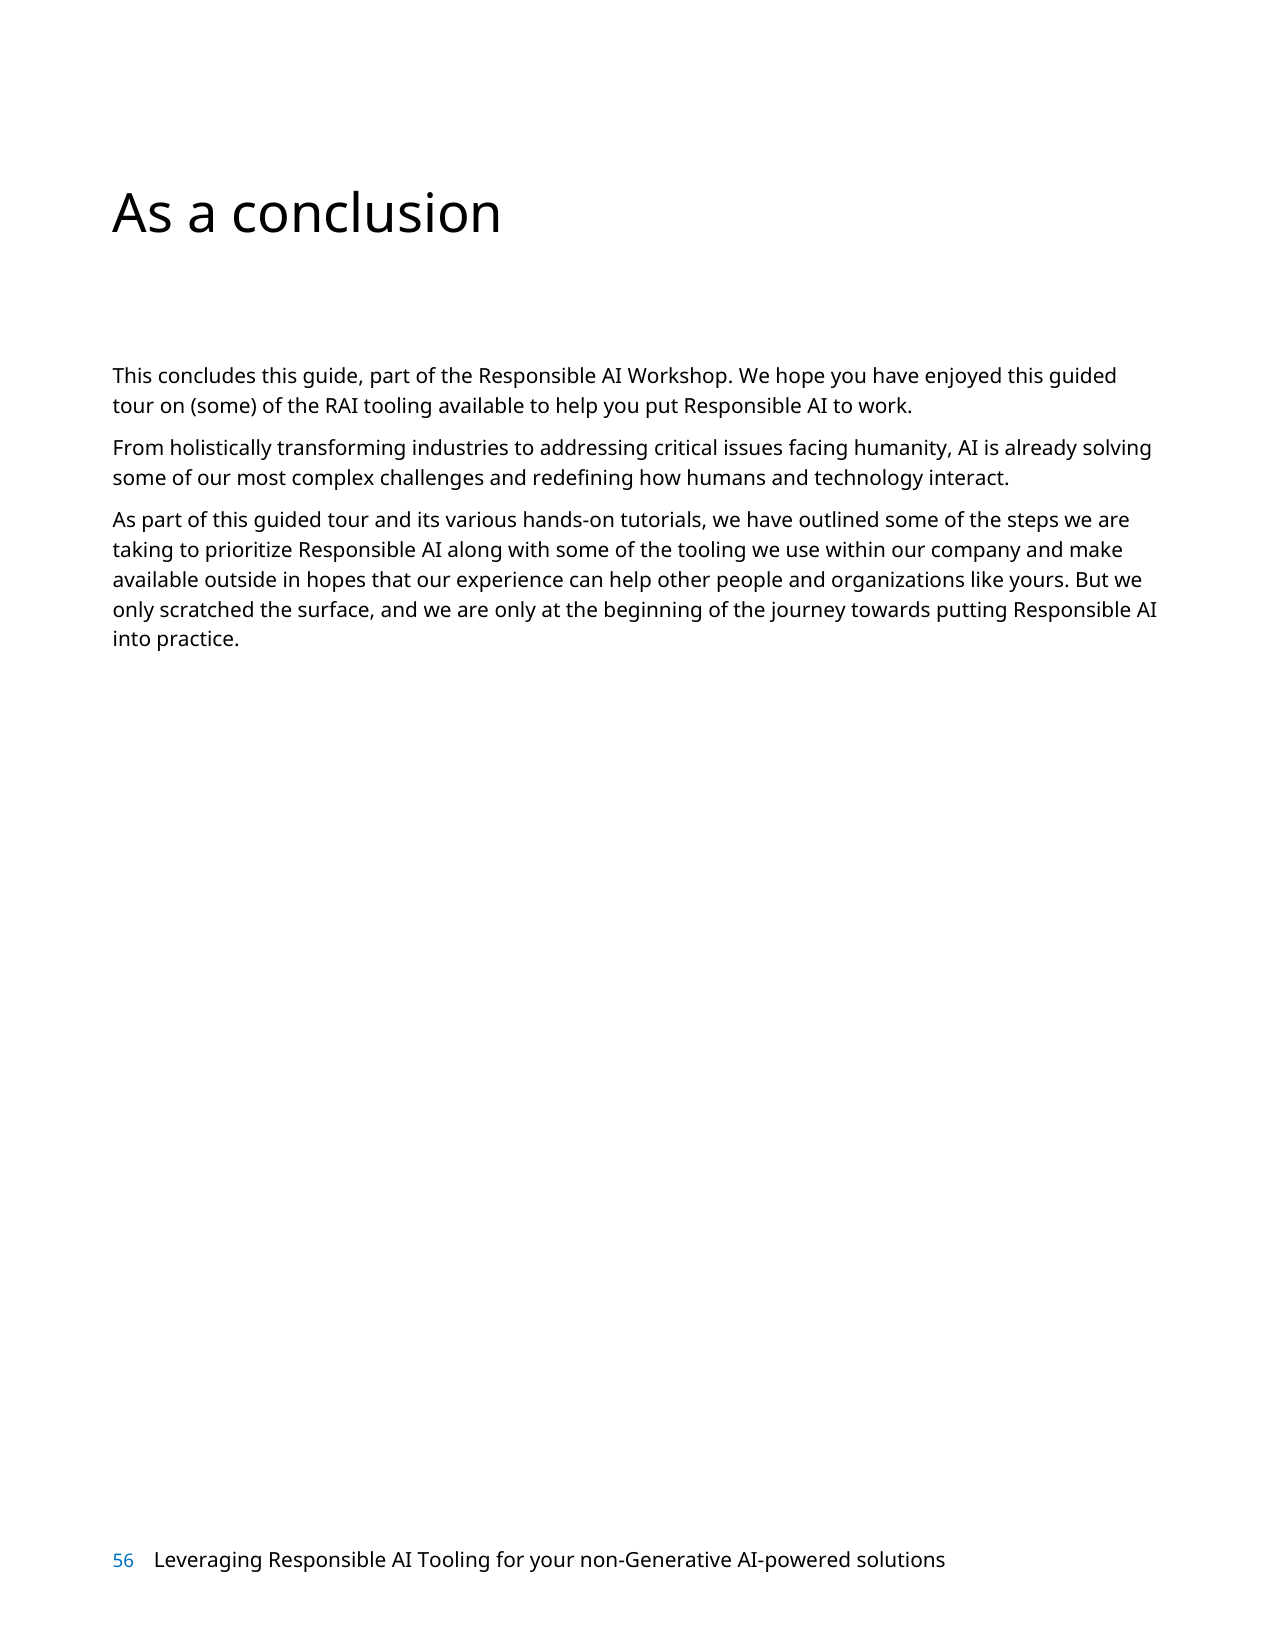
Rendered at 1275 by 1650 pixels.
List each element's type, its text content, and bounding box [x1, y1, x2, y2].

text This concludes this guide, part of the Responsible AI Workshop. We hope you have enjoyed this guided tour on (some) of the RAI tooling available to help you put Responsible AI to work. [112, 361, 1162, 419]
text As part of this guided tour and its various hands-on tutorials, we have outlined some of the steps we are taking to prioritize Responsible AI along with some of the tooling we use within our company and make available outside in hopes that our experience can help other people and organizations like yours. But we only scratched the surface, and we are only at the beginning of the journey towards putting Responsible AI into practice. [112, 505, 1162, 653]
subtitle As a conclusion [112, 175, 703, 249]
text From holistically transforming industries to addressing critical issues facing humanity, AI is already solving some of our most complex challenges and redefining how humans and technology interact. [112, 433, 1162, 492]
